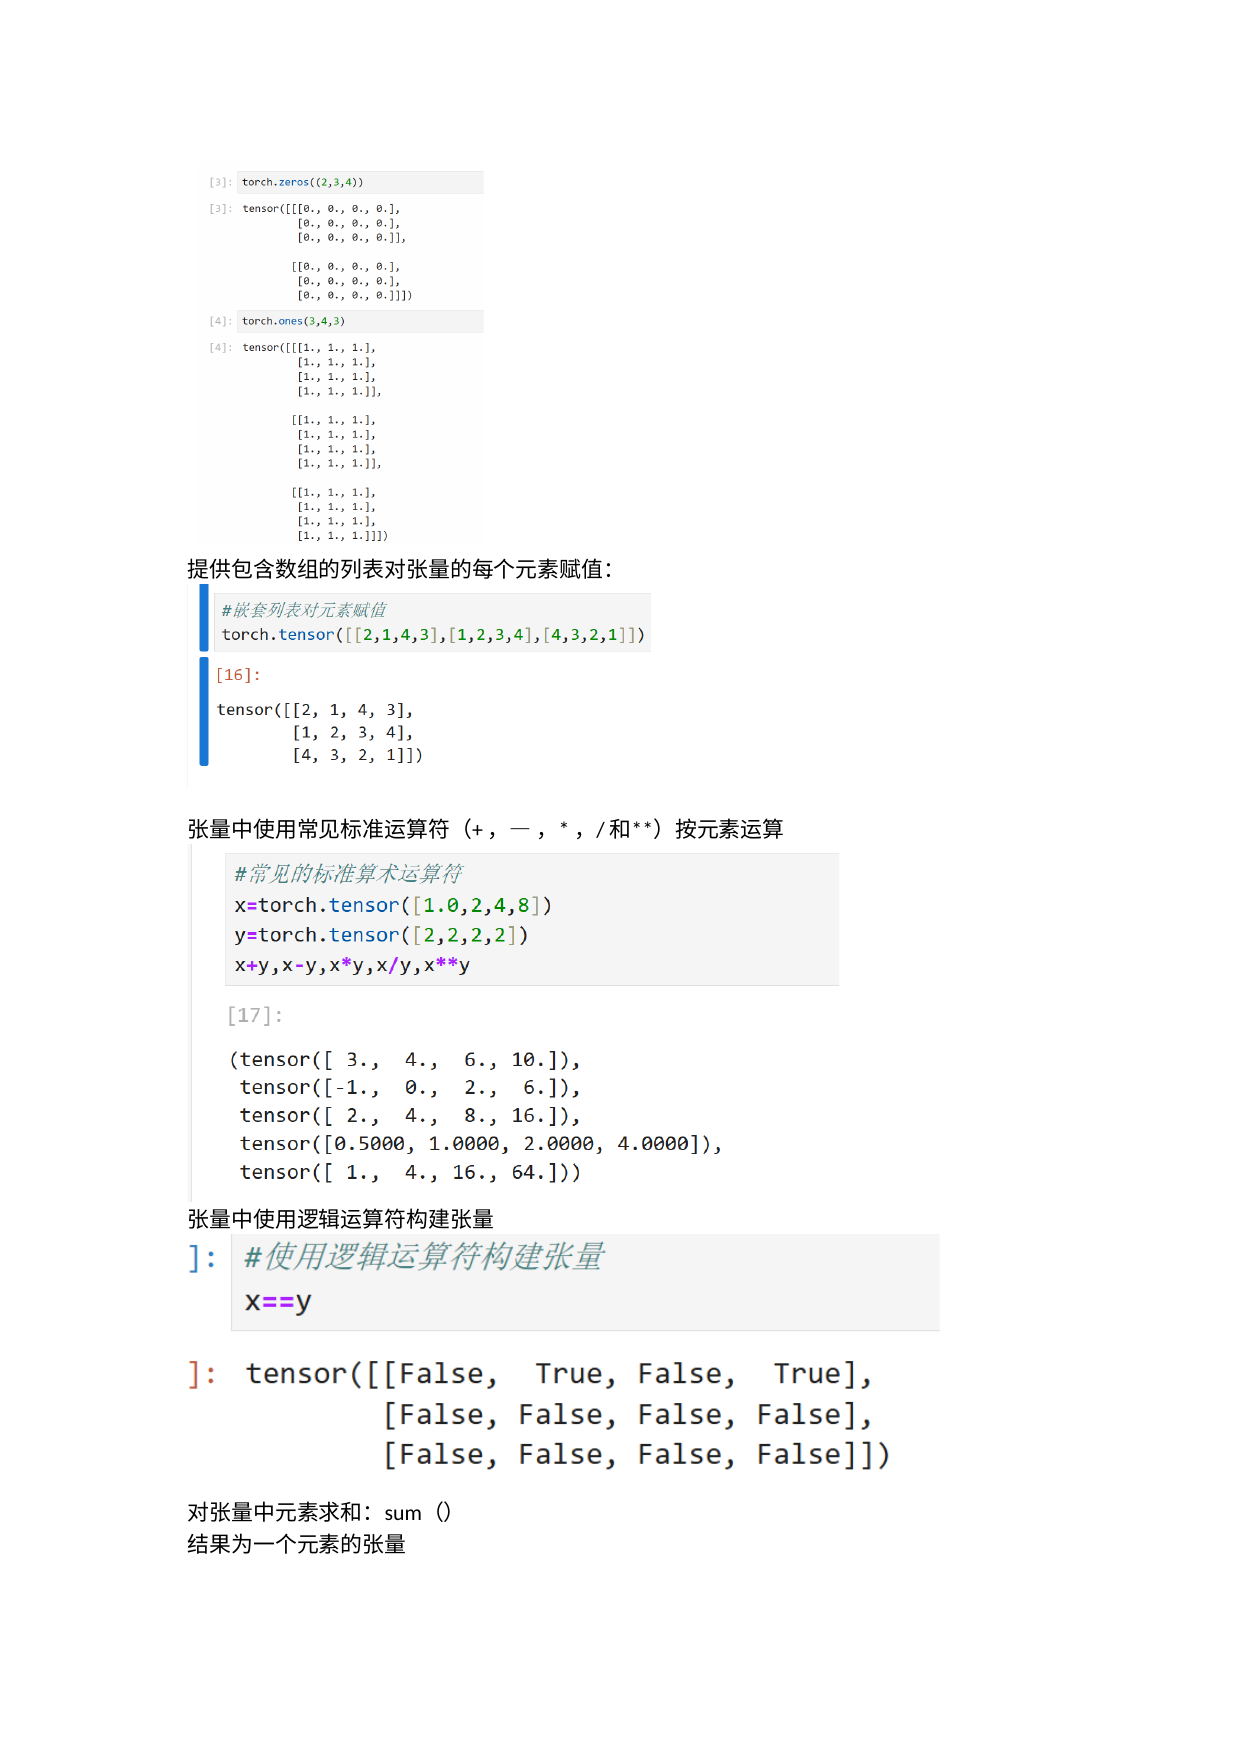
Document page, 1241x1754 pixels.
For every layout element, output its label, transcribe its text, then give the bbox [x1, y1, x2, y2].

picture [187, 1234, 940, 1486]
text 对张量中元素求和：sum（） [187, 1494, 1053, 1527]
picture [196, 162, 484, 543]
picture [187, 844, 840, 1202]
text 结果为一个元素的张量 [187, 1527, 1053, 1559]
picture [187, 584, 651, 788]
text 张量中使用常见标准运算符（+ ，— ，* ，/ 和**）按元素运算 [187, 812, 1053, 844]
